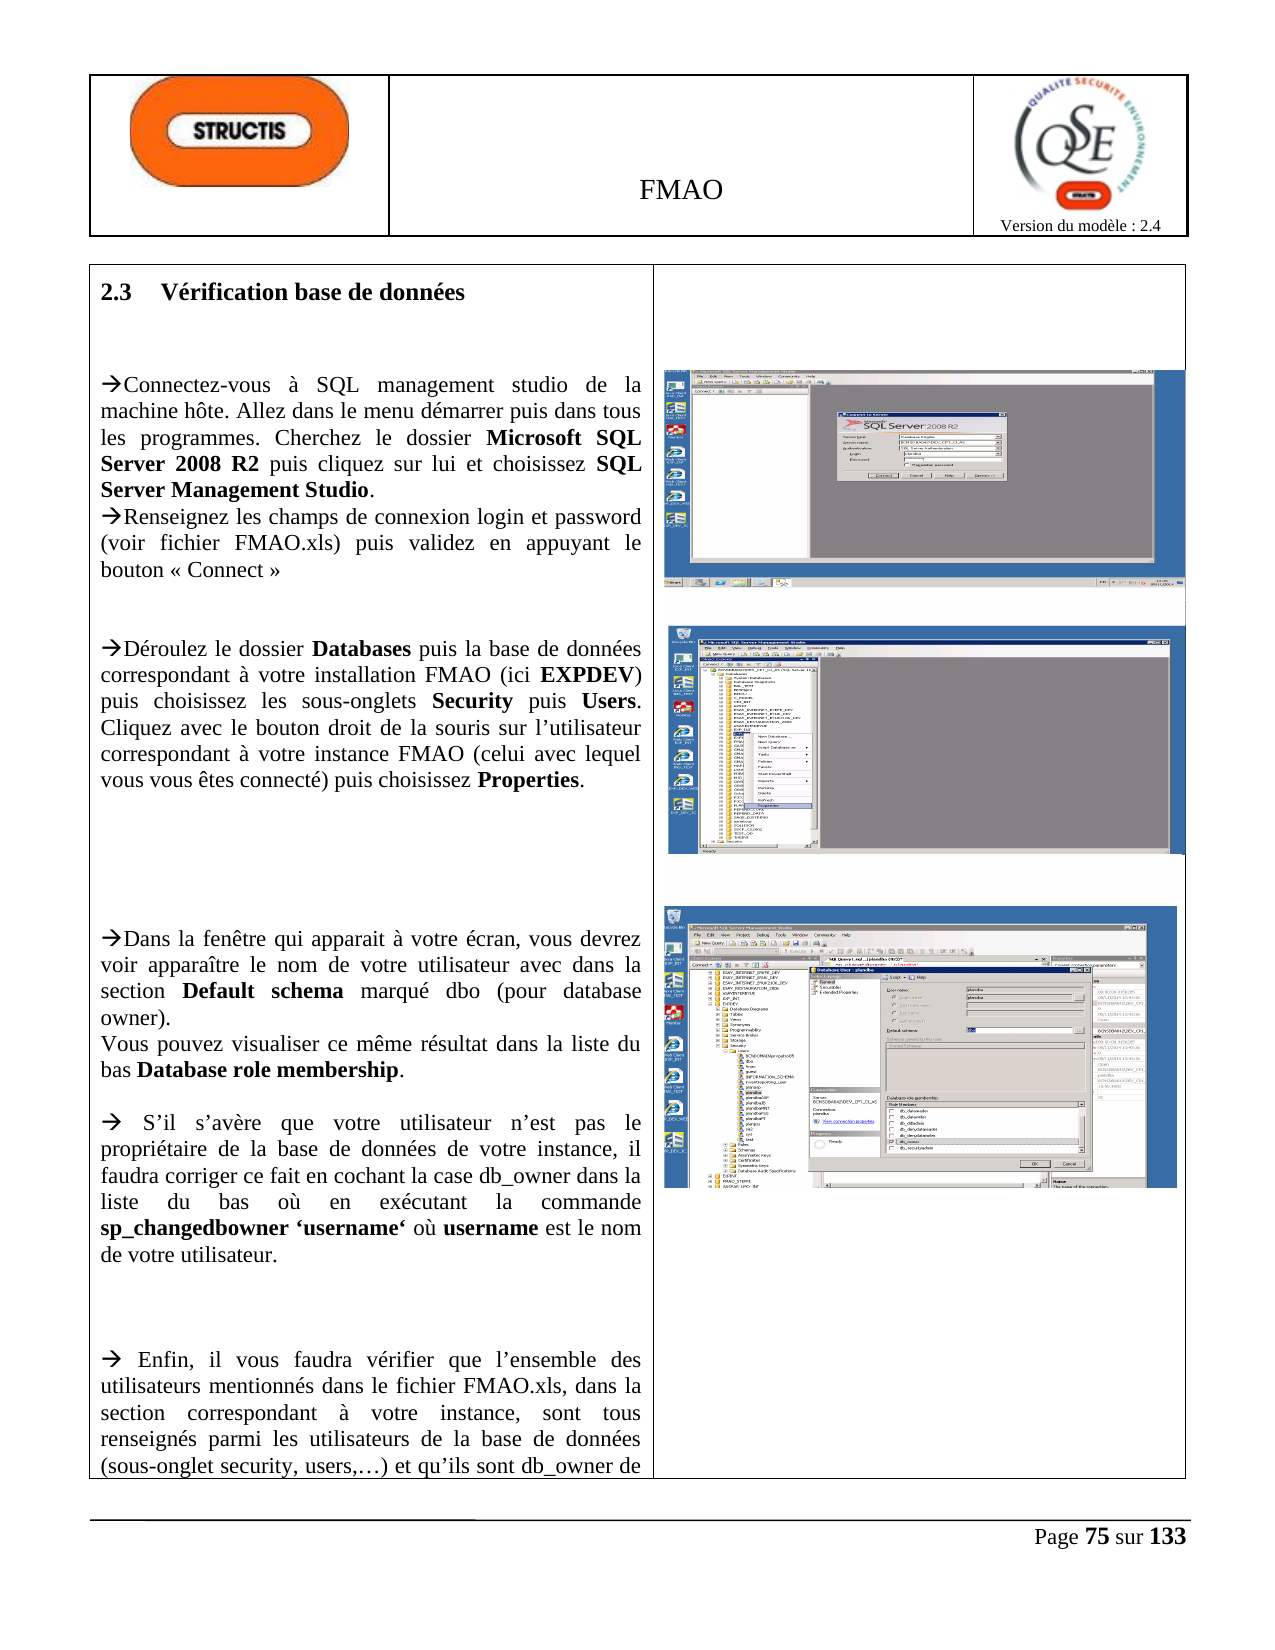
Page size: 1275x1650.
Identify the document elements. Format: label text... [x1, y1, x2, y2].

picture [1010, 76, 1151, 216]
picture [129, 76, 349, 187]
table_cell [654, 265, 1185, 1478]
picture [664, 370, 1186, 1188]
